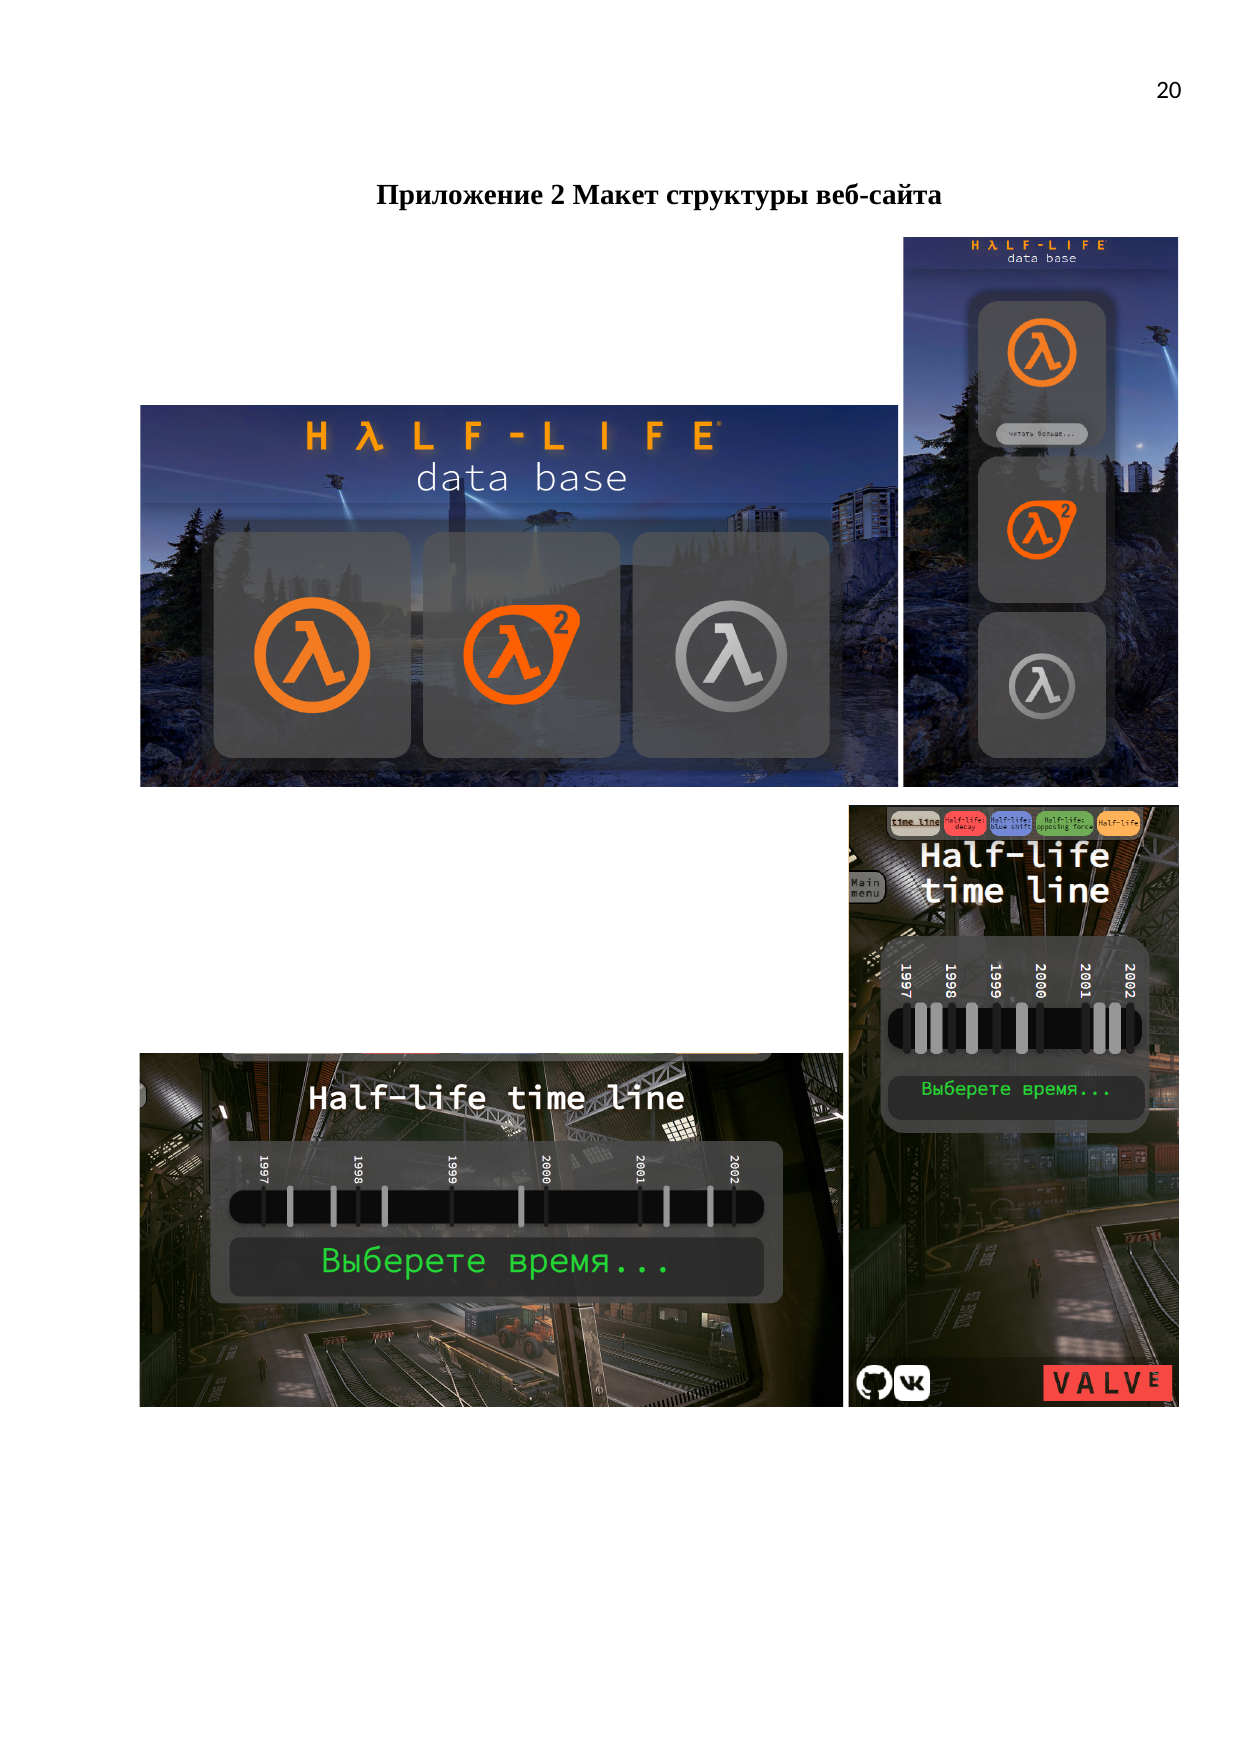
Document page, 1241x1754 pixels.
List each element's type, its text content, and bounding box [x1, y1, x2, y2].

picture [139, 1053, 844, 1407]
picture [848, 805, 1179, 1407]
picture [903, 237, 1179, 787]
picture [140, 405, 899, 787]
subtitle Приложение 2 Макет структуры веб-сайта [137, 177, 1181, 210]
